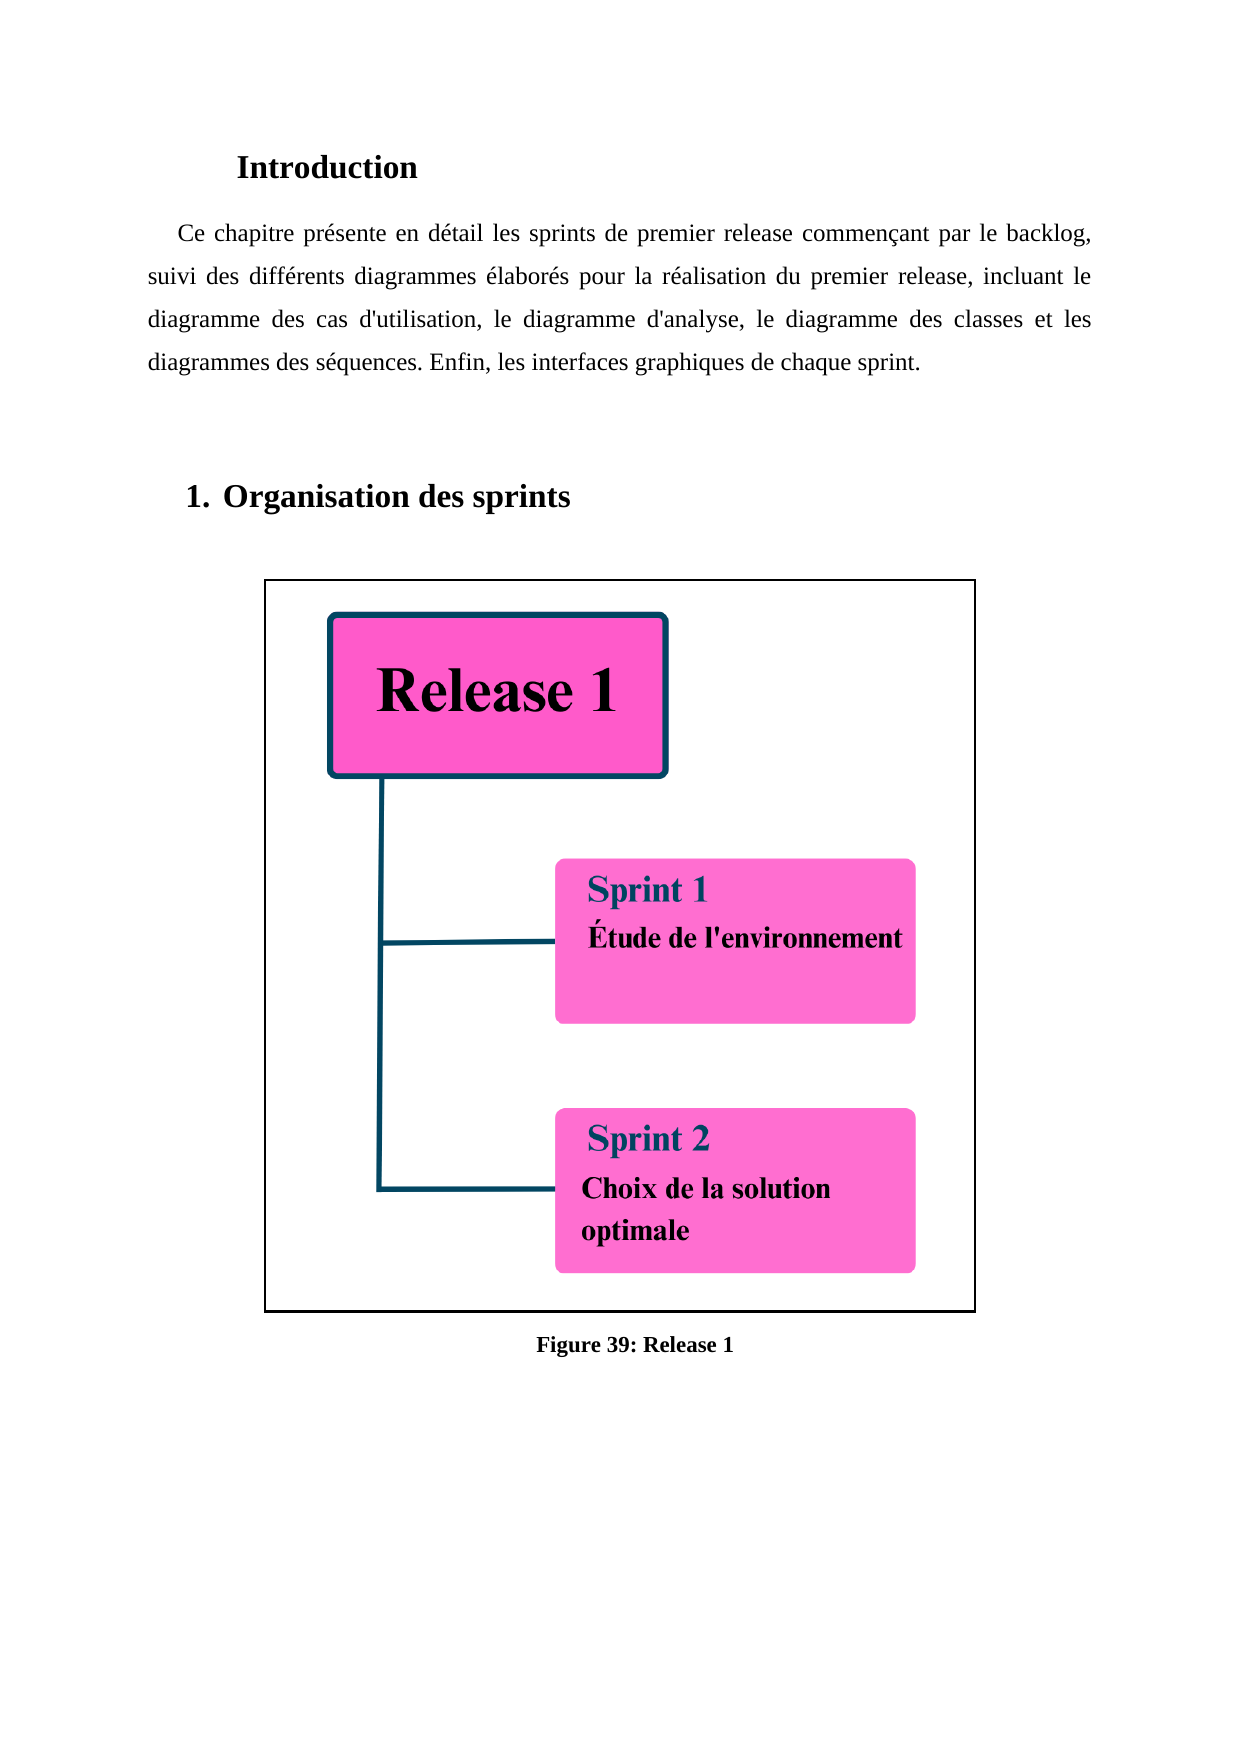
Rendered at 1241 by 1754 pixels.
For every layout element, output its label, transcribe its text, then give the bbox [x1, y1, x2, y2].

subtitle Organisation des sprints [185, 476, 1092, 515]
subtitle Introduction [148, 148, 1092, 186]
text Ce chapitre présente en détail les sprints de premier release commençant par le backlog, suivi des différents diagrammes élaborés pour la réalisation du premier release, incluant le diagramme des cas d'utilisation, le diagramme d'analyse, le diagramme des classes et les diagrammes des séquences. Enfin, les interfaces graphiques de chaque sprint. [148, 218, 1092, 376]
text Figure 39: Release 1 [148, 1331, 1092, 1357]
picture [274, 591, 967, 1305]
